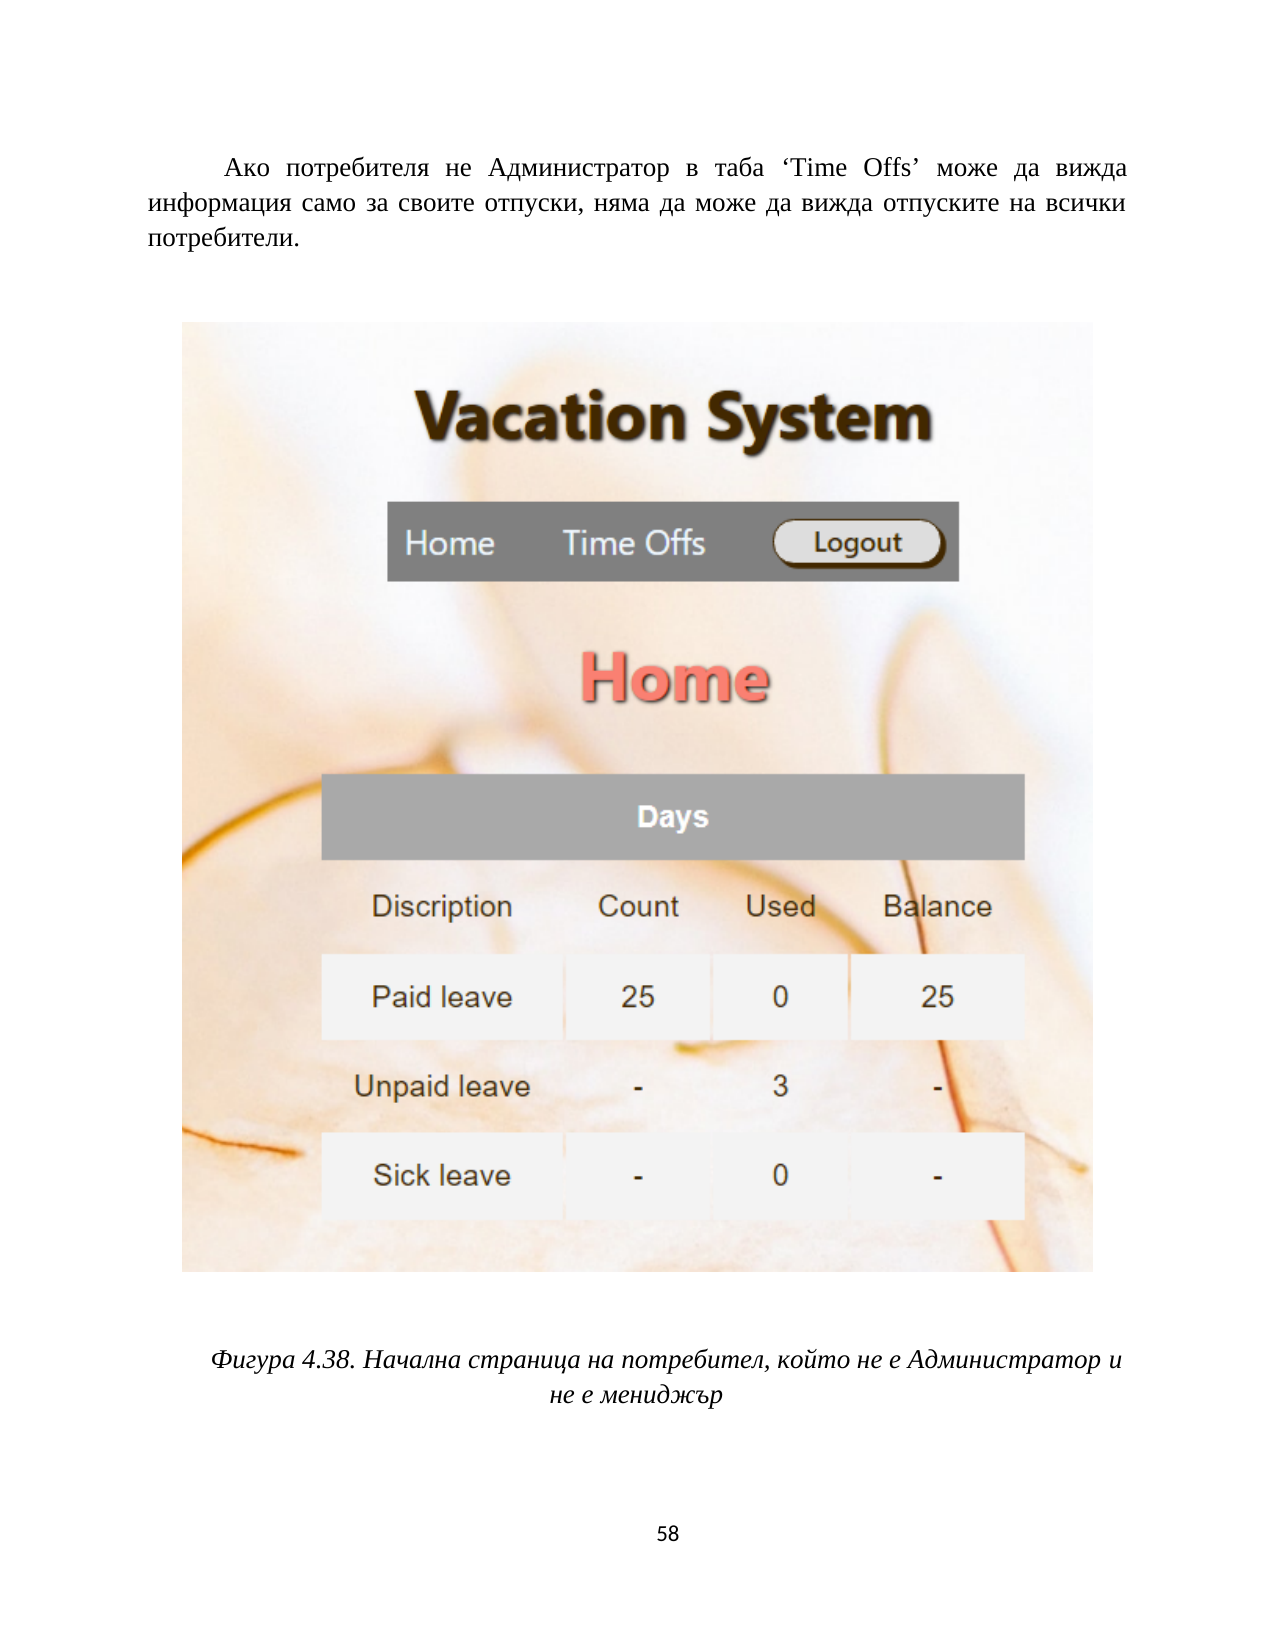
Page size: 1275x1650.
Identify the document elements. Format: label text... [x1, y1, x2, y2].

text Ако потребителя не Администратор в таба ‘Time Offs’ може да вижда информация само за своите отпуски, няма да може да вижда отпуските на всички потребители. [148, 148, 1127, 254]
picture [182, 322, 1093, 1272]
text Фигура 4.38. Начална страница на потребител, който не е Администратор и не е мениджър [148, 1340, 1127, 1411]
